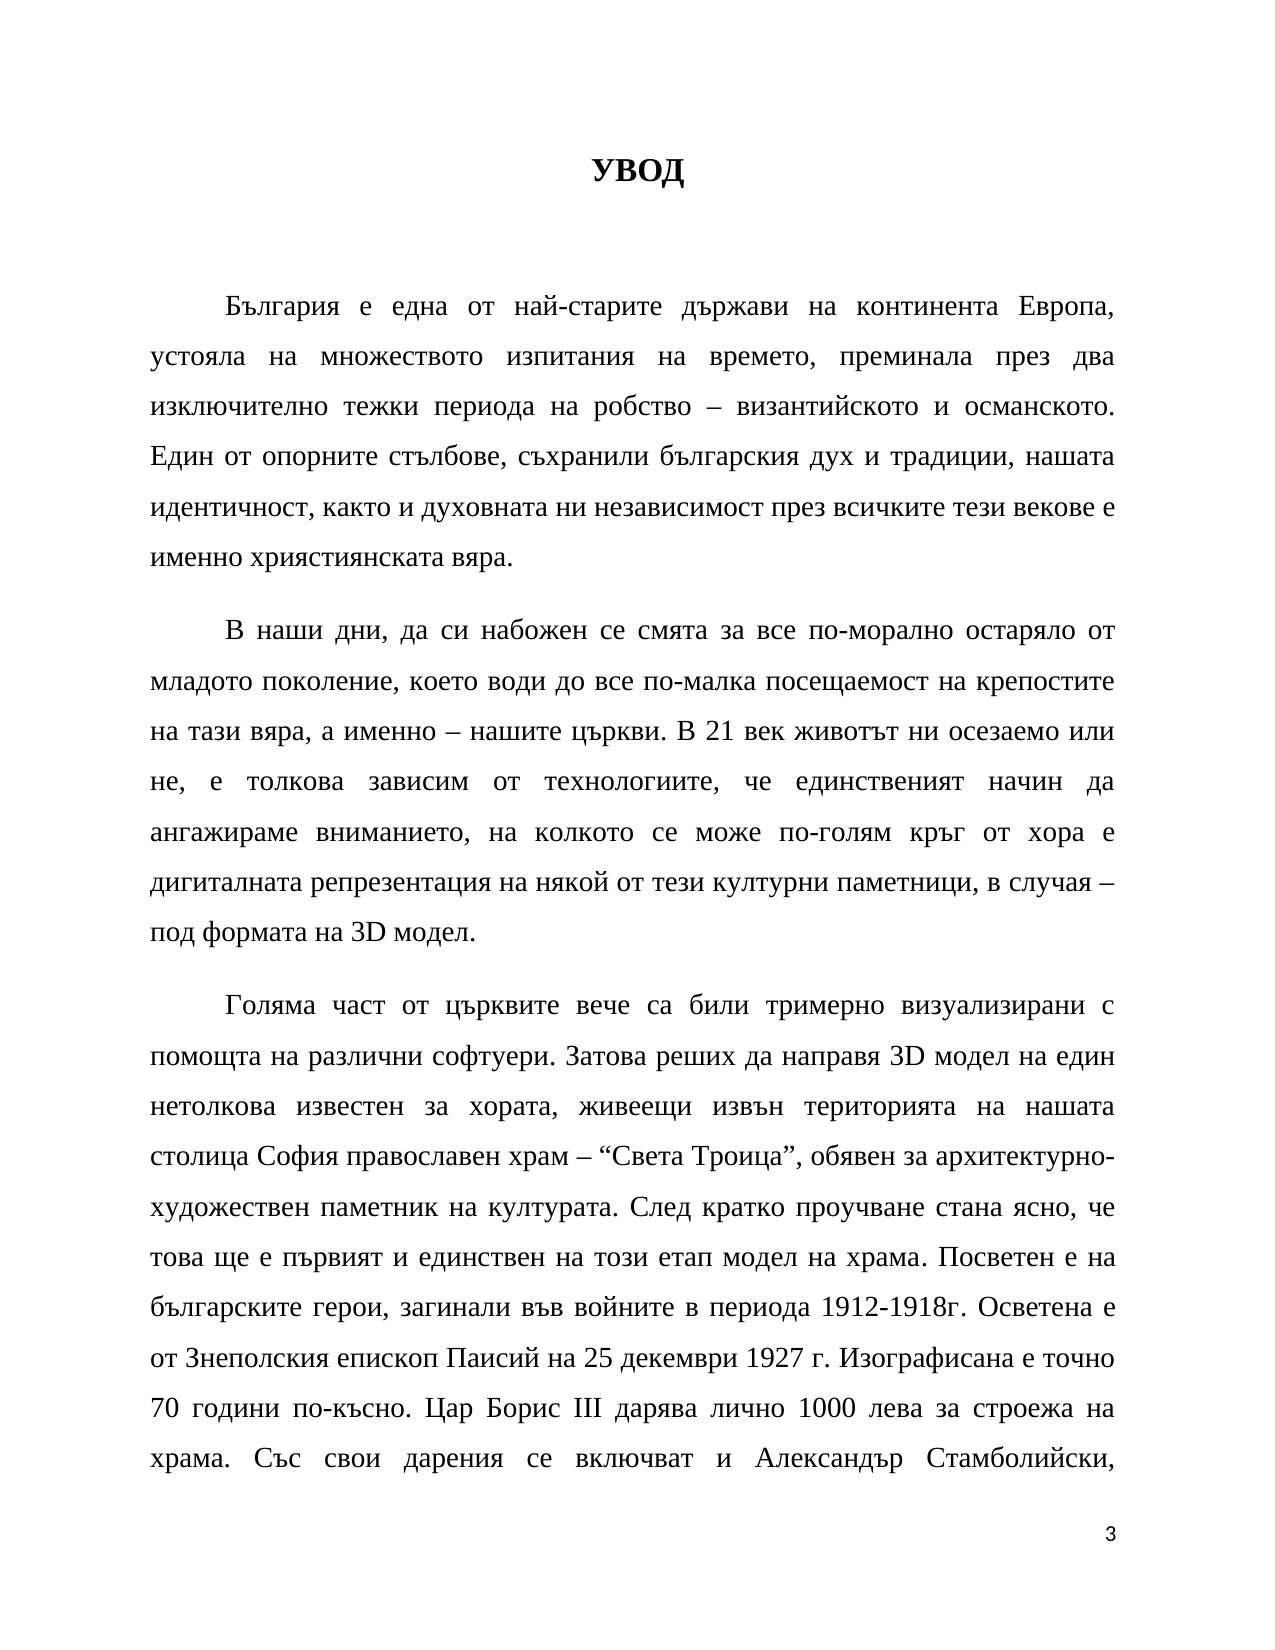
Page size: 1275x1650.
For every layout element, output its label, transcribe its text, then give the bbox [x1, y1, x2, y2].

subtitle УВОД [150, 150, 1125, 188]
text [150, 987, 1116, 1474]
text България е една от най-старите държави на континента Европа, устояла на множеството изпитания на времето, преминала през два изключително тежки периода на робство – византийското и османското. Един от опорните стълбове, съхранили българския дух и традиции, нашата идентичност, както и духовната ни независимост през всичките тези векове е именно хриястиянската вяра. [150, 288, 1116, 573]
text В наши дни, да си набожен се смята за все по-морално остаряло от младото поколение, което води до все по-малка посещаемост на крепостите на тази вяра, а именно – нашите църкви. В 21 век животът ни осезаемо или не, е толкова зависим от технологиите, че единственият начин да ангажираме вниманието, на колкото се може по-голям кръг от хора е дигиталната репрезентация на някой от тези културни паметници, в случая – под формата на 3D модел. [150, 612, 1116, 948]
